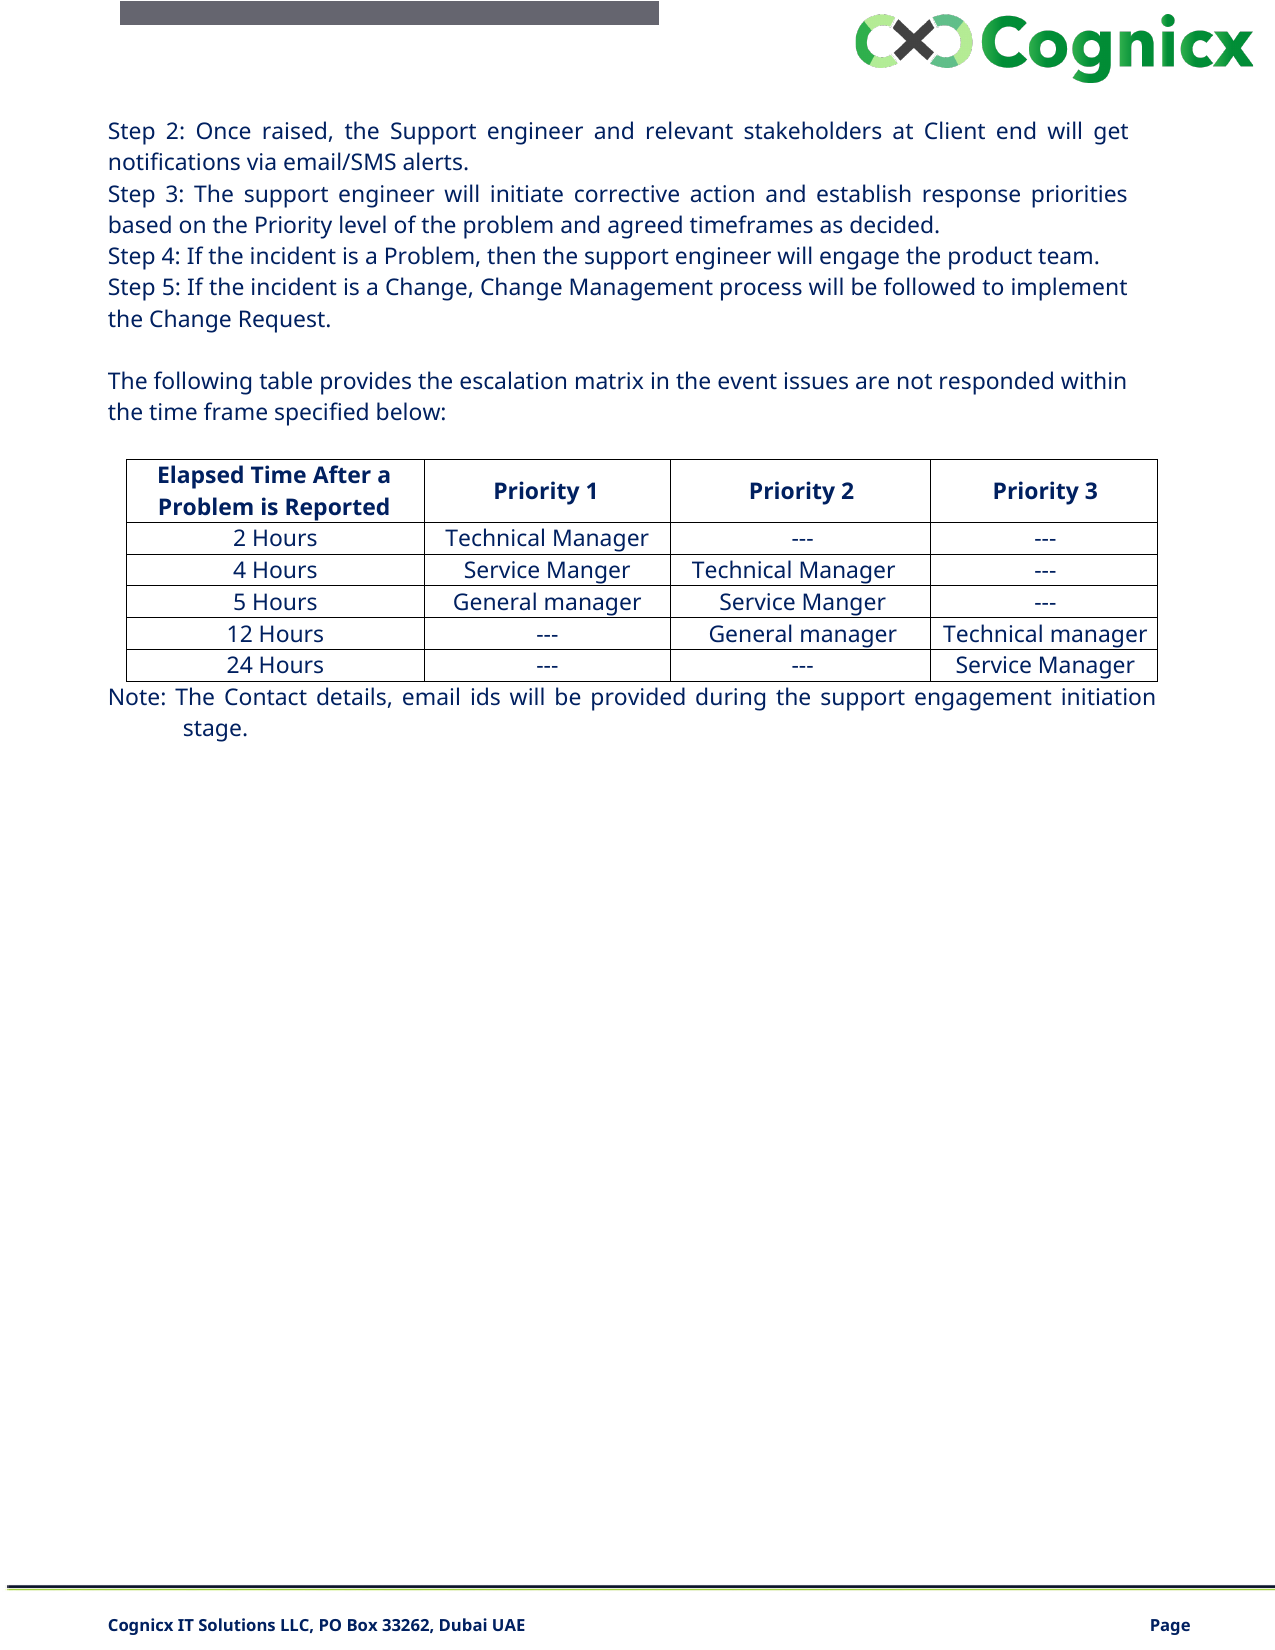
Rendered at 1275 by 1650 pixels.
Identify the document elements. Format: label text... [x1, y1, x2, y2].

text Step 3: The support engineer will initiate corrective action and establish response priorities based on the Priority level of the problem and agreed timeframes as decided. [108, 177, 1129, 240]
picture [855, 14, 1254, 83]
table_cell Service Manager [931, 650, 1157, 681]
table_cell General manager [425, 586, 670, 617]
table_cell --- [931, 555, 1157, 585]
picture [2, 1584, 1275, 1592]
text Step 2: Once raised, the Support engineer and relevant stakeholders at Client end will get notifications via email/SMS alerts. [108, 115, 1129, 177]
text The following table provides the escalation matrix in the event issues are not responded within the time frame specified below: [108, 365, 1156, 427]
table_cell Service Manger [671, 586, 930, 617]
table_cell Service Manger [425, 555, 670, 585]
table_header Priority 2 [671, 460, 930, 522]
table_cell 2 Hours [127, 523, 424, 553]
text Step 5: If the incident is a Change, Change Management process will be followed to implement the Change Request. [108, 271, 1129, 334]
table_cell --- [931, 586, 1157, 617]
table_cell --- [425, 618, 670, 649]
table_cell --- [425, 650, 670, 681]
table_cell Technical Manager [425, 523, 670, 553]
table_cell 5 Hours [127, 586, 424, 617]
table_cell --- [671, 650, 930, 681]
table_cell 24 Hours [127, 650, 424, 681]
table_cell --- [931, 523, 1157, 553]
table_cell General manager [671, 618, 930, 649]
table_cell Technical manager [931, 618, 1157, 649]
table_cell Technical Manager [671, 555, 930, 585]
table_cell 12 Hours [127, 618, 424, 649]
table_header Priority 1 [425, 460, 670, 522]
picture [120, 1, 659, 25]
table_header Elapsed Time After a Problem is Reported [127, 460, 424, 522]
table_header Priority 3 [931, 460, 1157, 522]
text Note: The Contact details, email ids will be provided during the support engagement initiation stage. [108, 681, 1158, 744]
table_cell --- [671, 523, 930, 553]
text Step 4: If the incident is a Problem, then the support engineer will engage the product team. [108, 240, 1129, 271]
table_cell 4 Hours [127, 555, 424, 585]
